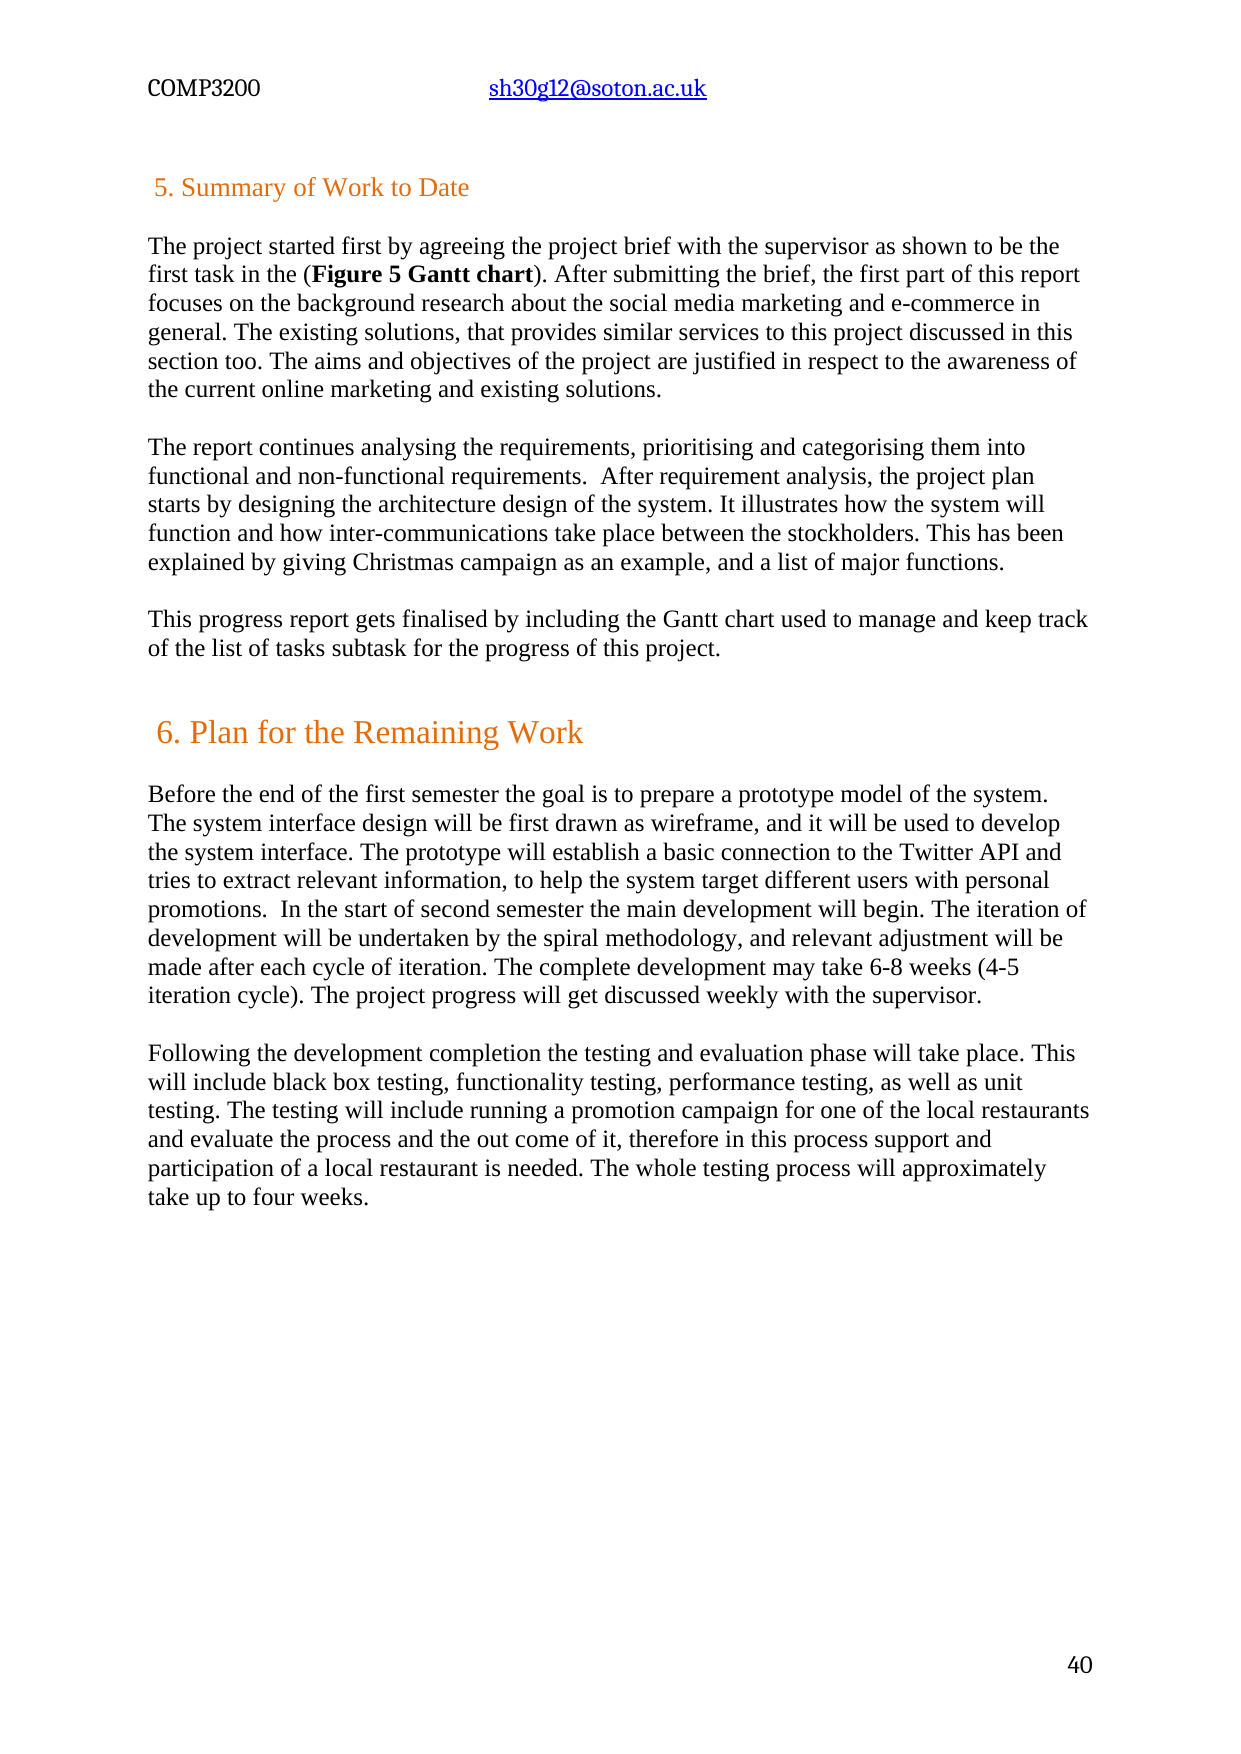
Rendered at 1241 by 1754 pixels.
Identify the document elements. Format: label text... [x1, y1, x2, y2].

text Following the development completion the testing and evaluation phase will take place. This will include black box testing, functionality testing, performance testing, as well as unit testing. The testing will include running a promotion campaign for one of the local restaurants and evaluate the process and the out come of it, therefore in this process support and participation of a local restaurant is needed. The whole testing process will approximately take up to four weeks. [148, 1038, 1092, 1210]
subtitle 6. Plan for the Remaining Work [148, 712, 1092, 750]
text This progress report gets finalised by including the Gantt chart used to manage and keep track of the list of tasks subtask for the progress of this project. [148, 604, 1092, 662]
text Before the end of the first semester the goal is to prepare a prototype model of the system. The system interface design will be first drawn as wireframe, and it will be used to develop the system interface. The prototype will establish a basic connection to the Twitter API and tries to extract relevant information, to help the system target different users with personal promotions. In the start of second semester the main development will begin. The iteration of development will be undertaken by the spiral methodology, and relevant adjustment will be made after each cycle of iteration. The complete development may take 6-8 weeks (4-5 iteration cycle). The project progress will get discussed weekly with the supervisor. [148, 779, 1092, 1009]
text The project started first by agreeing the project brief with the supervisor as shown to be the first task in the (Figure 5 Gantt chart). After submitting the brief, the first part of this report focuses on the background research about the social media marketing and e-commerce in general. The existing solutions, that provides similar services to this project discussed in this section too. The aims and objectives of the project are justified in respect to the awareness of the current online marketing and existing solutions. [148, 231, 1092, 403]
text The report continues analysing the requirements, prioritising and categorising them into functional and non-functional requirements. After requirement analysis, the project plan starts by designing the architecture design of the system. It illustrates how the system will function and how inter-communications take place between the stockholders. This has been explained by giving Christmas campaign as an example, and a list of major functions. [148, 432, 1092, 576]
subtitle 5. Summary of Work to Date [148, 171, 1092, 202]
